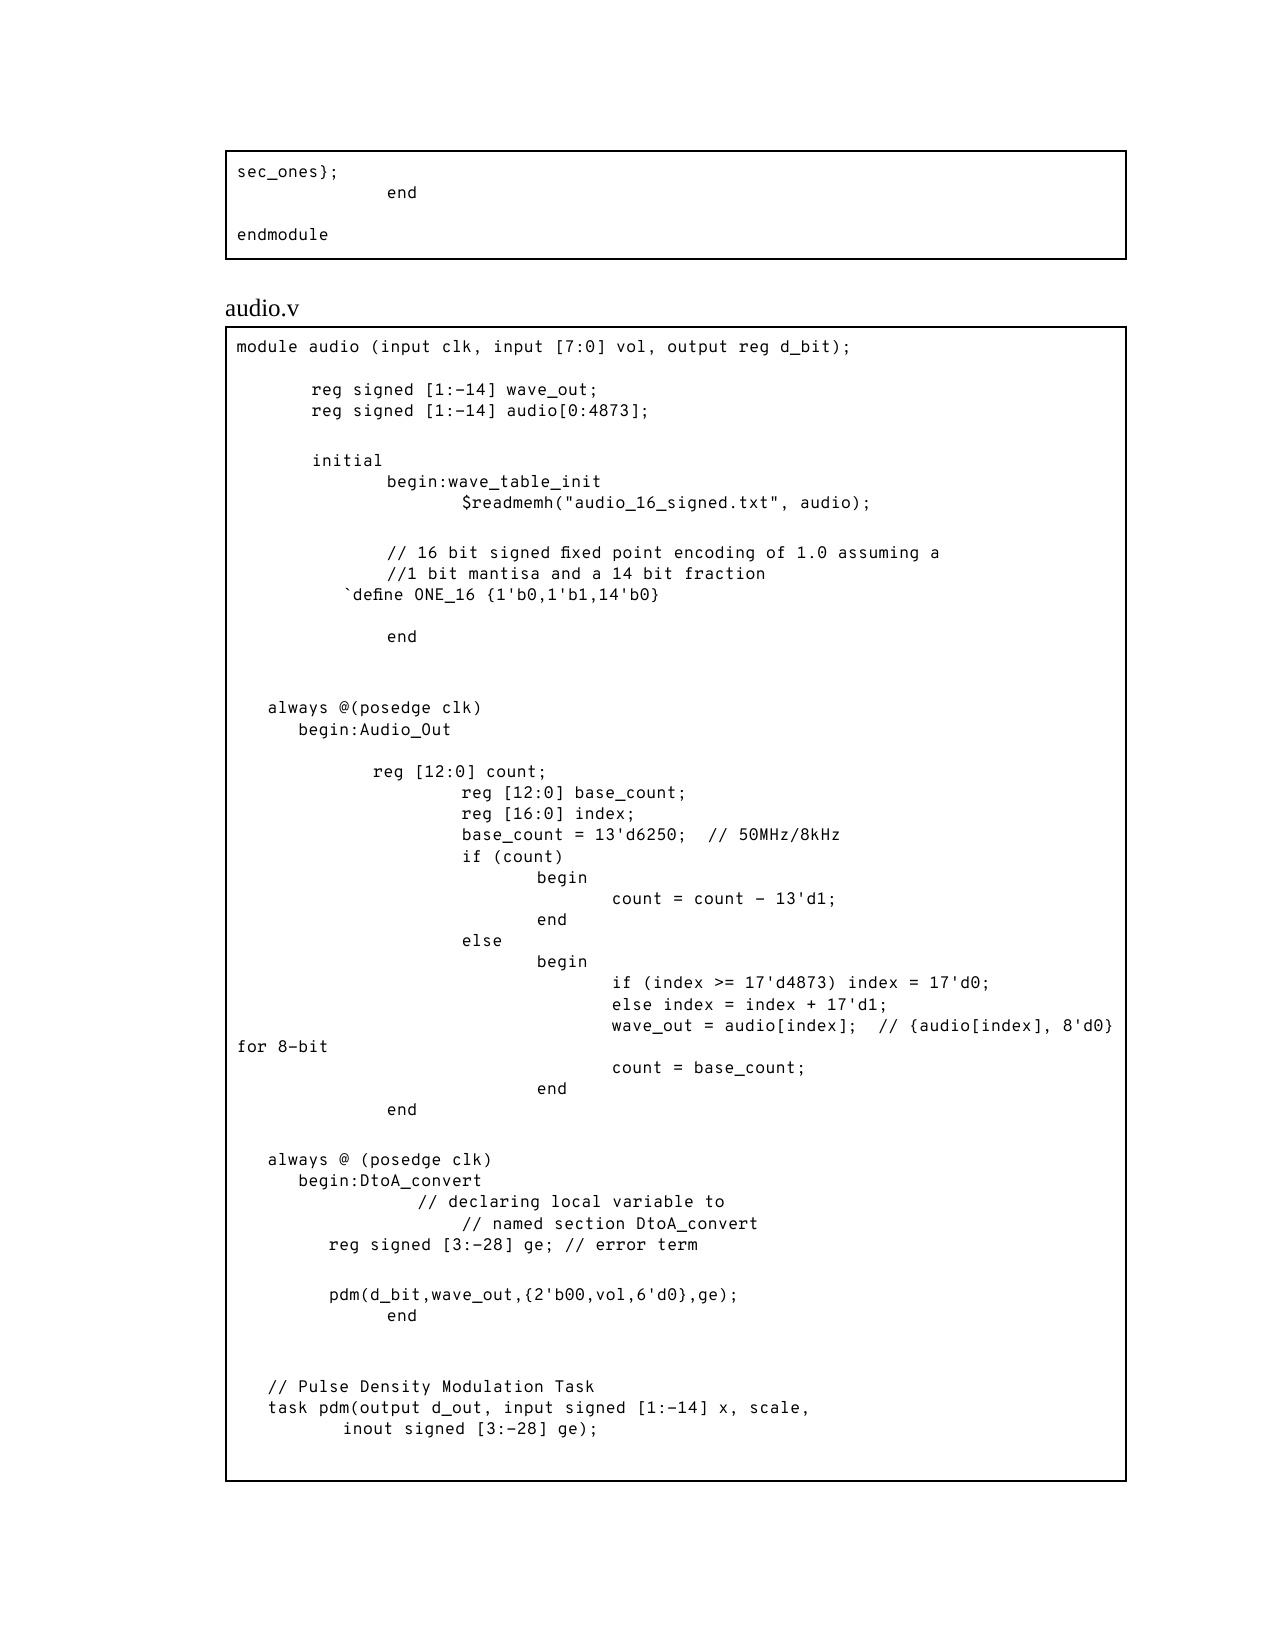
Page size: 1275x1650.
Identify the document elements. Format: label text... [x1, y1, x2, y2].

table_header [227, 152, 1125, 257]
text audio.v [225, 293, 1125, 321]
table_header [227, 328, 1125, 1480]
